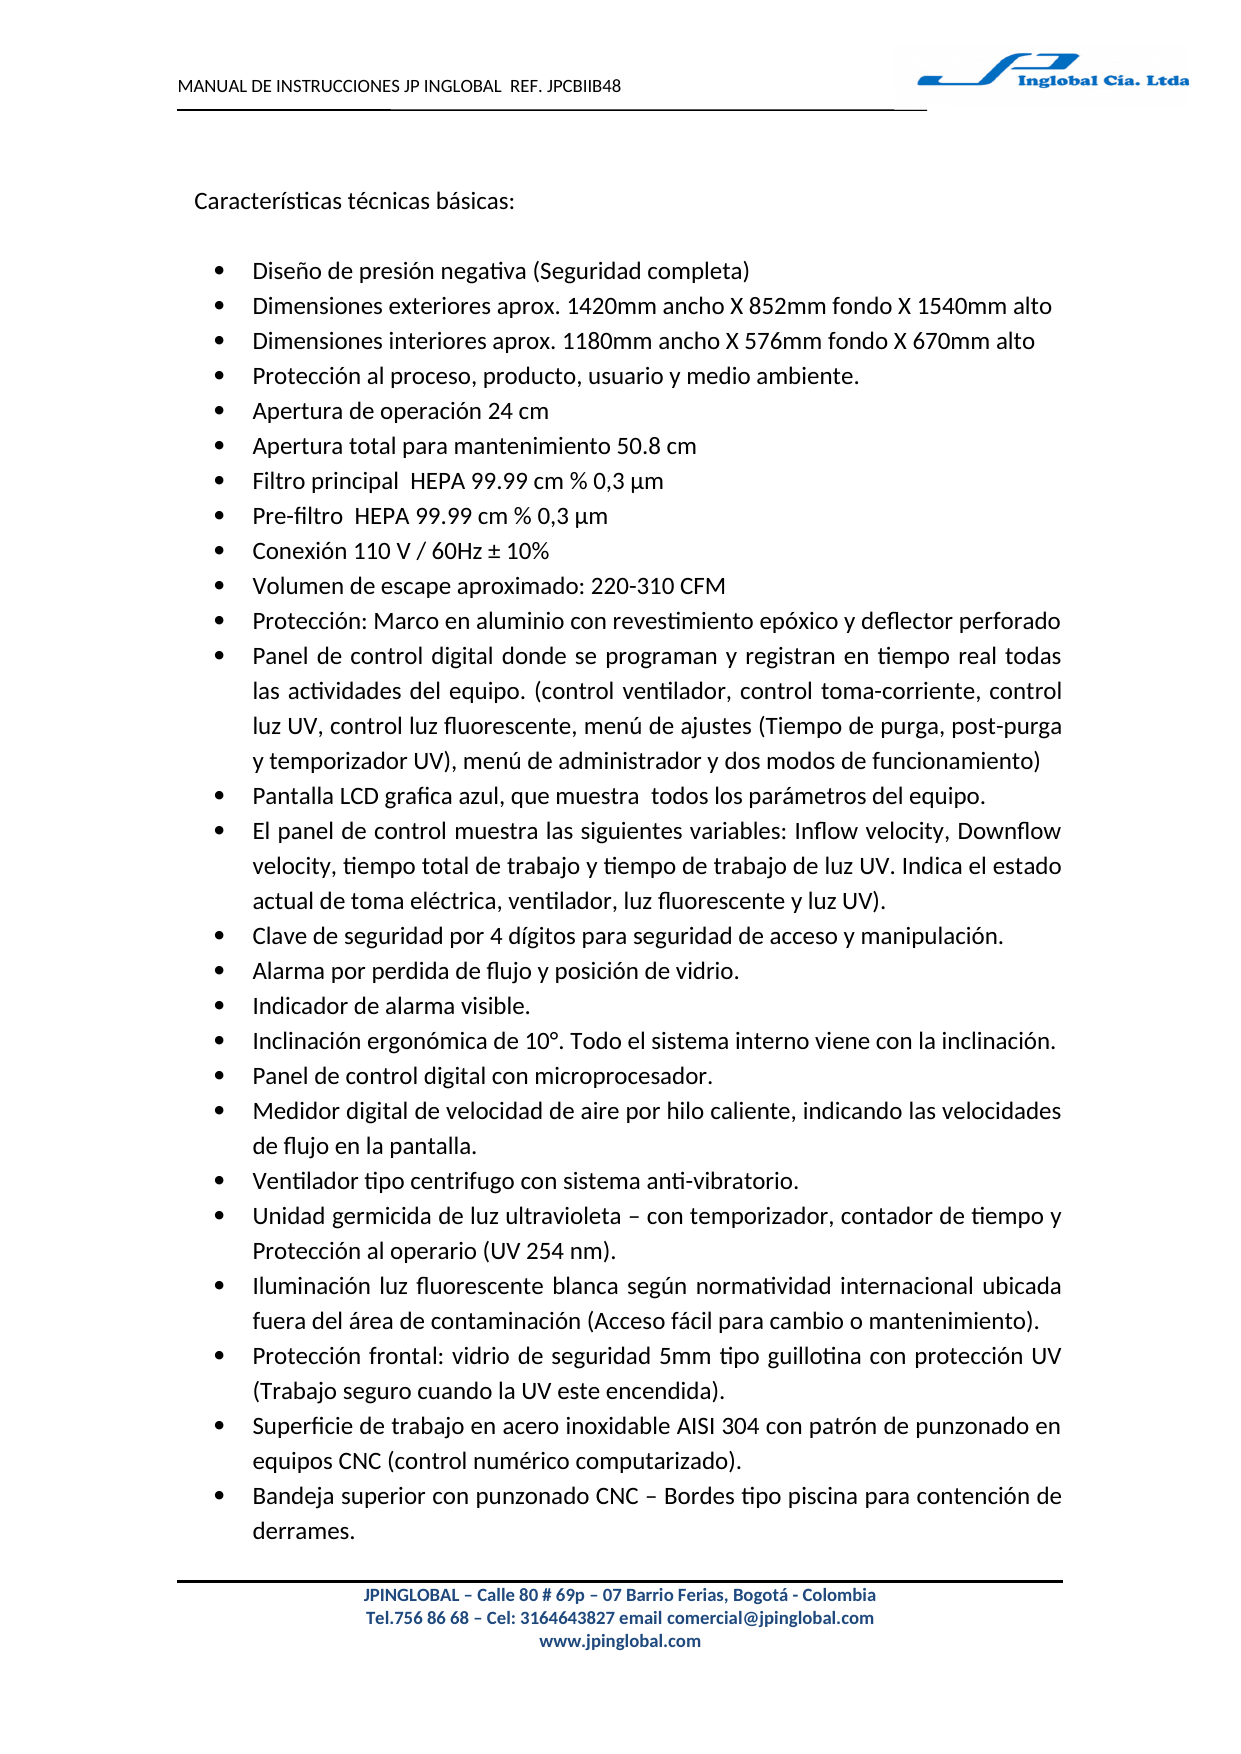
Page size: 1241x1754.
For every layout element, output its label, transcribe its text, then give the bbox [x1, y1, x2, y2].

list Indicador de alarma visible. [215, 990, 1063, 1021]
list Diseño de presión negativa (Seguridad completa) [215, 255, 1063, 286]
text Características técnicas básicas: [177, 185, 1063, 216]
list Apertura de operación 24 cm [215, 395, 1063, 426]
list Dimensiones exteriores aprox. 1420mm ancho X 852mm fondo X 1540mm alto [215, 290, 1063, 321]
list Pantalla LCD grafica azul, que muestra todos los parámetros del equipo. [215, 780, 1063, 811]
list Bandeja superior con punzonado CNC – Bordes tipo piscina para contención de derrames. [215, 1480, 1063, 1546]
list Iluminación luz fluorescente blanca según normatividad internacional ubicada fuera del área de contaminación (Acceso fácil para cambio o mantenimiento). [215, 1270, 1063, 1336]
list Conexión 110 V / 60Hz ± 10% [215, 535, 1063, 566]
list Apertura total para mantenimiento 50.8 cm [215, 430, 1063, 461]
list Protección al proceso, producto, usuario y medio ambiente. [215, 360, 1063, 391]
list Alarma por perdida de flujo y posición de vidrio. [215, 955, 1063, 986]
list Pre-filtro HEPA 99.99 cm % 0,3 µm [215, 500, 1063, 531]
list El panel de control muestra las siguientes variables: Inflow velocity, Downflow velocity, tiempo total de trabajo y tiempo de trabajo de luz UV. Indica el estado actual de toma eléctrica, ventilador, luz fluorescente y luz UV). [215, 815, 1063, 916]
list Ventilador tipo centrifugo con sistema anti-vibratorio. [215, 1165, 1063, 1196]
list Unidad germicida de luz ultravioleta – con temporizador, contador de tiempo y Protección al operario (UV 254 nm). [215, 1200, 1063, 1266]
list Panel de control digital donde se programan y registran en tiempo real todas las actividades del equipo. (control ventilador, control toma-corriente, control luz UV, control luz fluorescente, menú de ajustes (Tiempo de purga, post-purga y temporizador UV), menú de administrador y dos modos de funcionamiento) [215, 640, 1063, 776]
list Filtro principal HEPA 99.99 cm % 0,3 µm [215, 465, 1063, 496]
list Inclinación ergonómica de 10°. Todo el sistema interno viene con la inclinación. [215, 1025, 1063, 1056]
list Dimensiones interiores aprox. 1180mm ancho X 576mm fondo X 670mm alto [215, 325, 1063, 356]
list Medidor digital de velocidad de aire por hilo caliente, indicando las velocidades de flujo en la pantalla. [215, 1095, 1063, 1161]
list Volumen de escape aproximado: 220-310 CFM [215, 570, 1063, 601]
list Superficie de trabajo en acero inoxidable AISI 304 con patrón de punzonado en equipos CNC (control numérico computarizado). [215, 1410, 1063, 1476]
list Protección: Marco en aluminio con revestimiento epóxico y deflector perforado [215, 605, 1063, 636]
list Panel de control digital con microprocesador. [215, 1060, 1063, 1091]
list Protección frontal: vidrio de seguridad 5mm tipo guillotina con protección UV (Trabajo seguro cuando la UV este encendida). [215, 1340, 1063, 1406]
list Clave de seguridad por 4 dígitos para seguridad de acceso y manipulación. [215, 920, 1063, 951]
